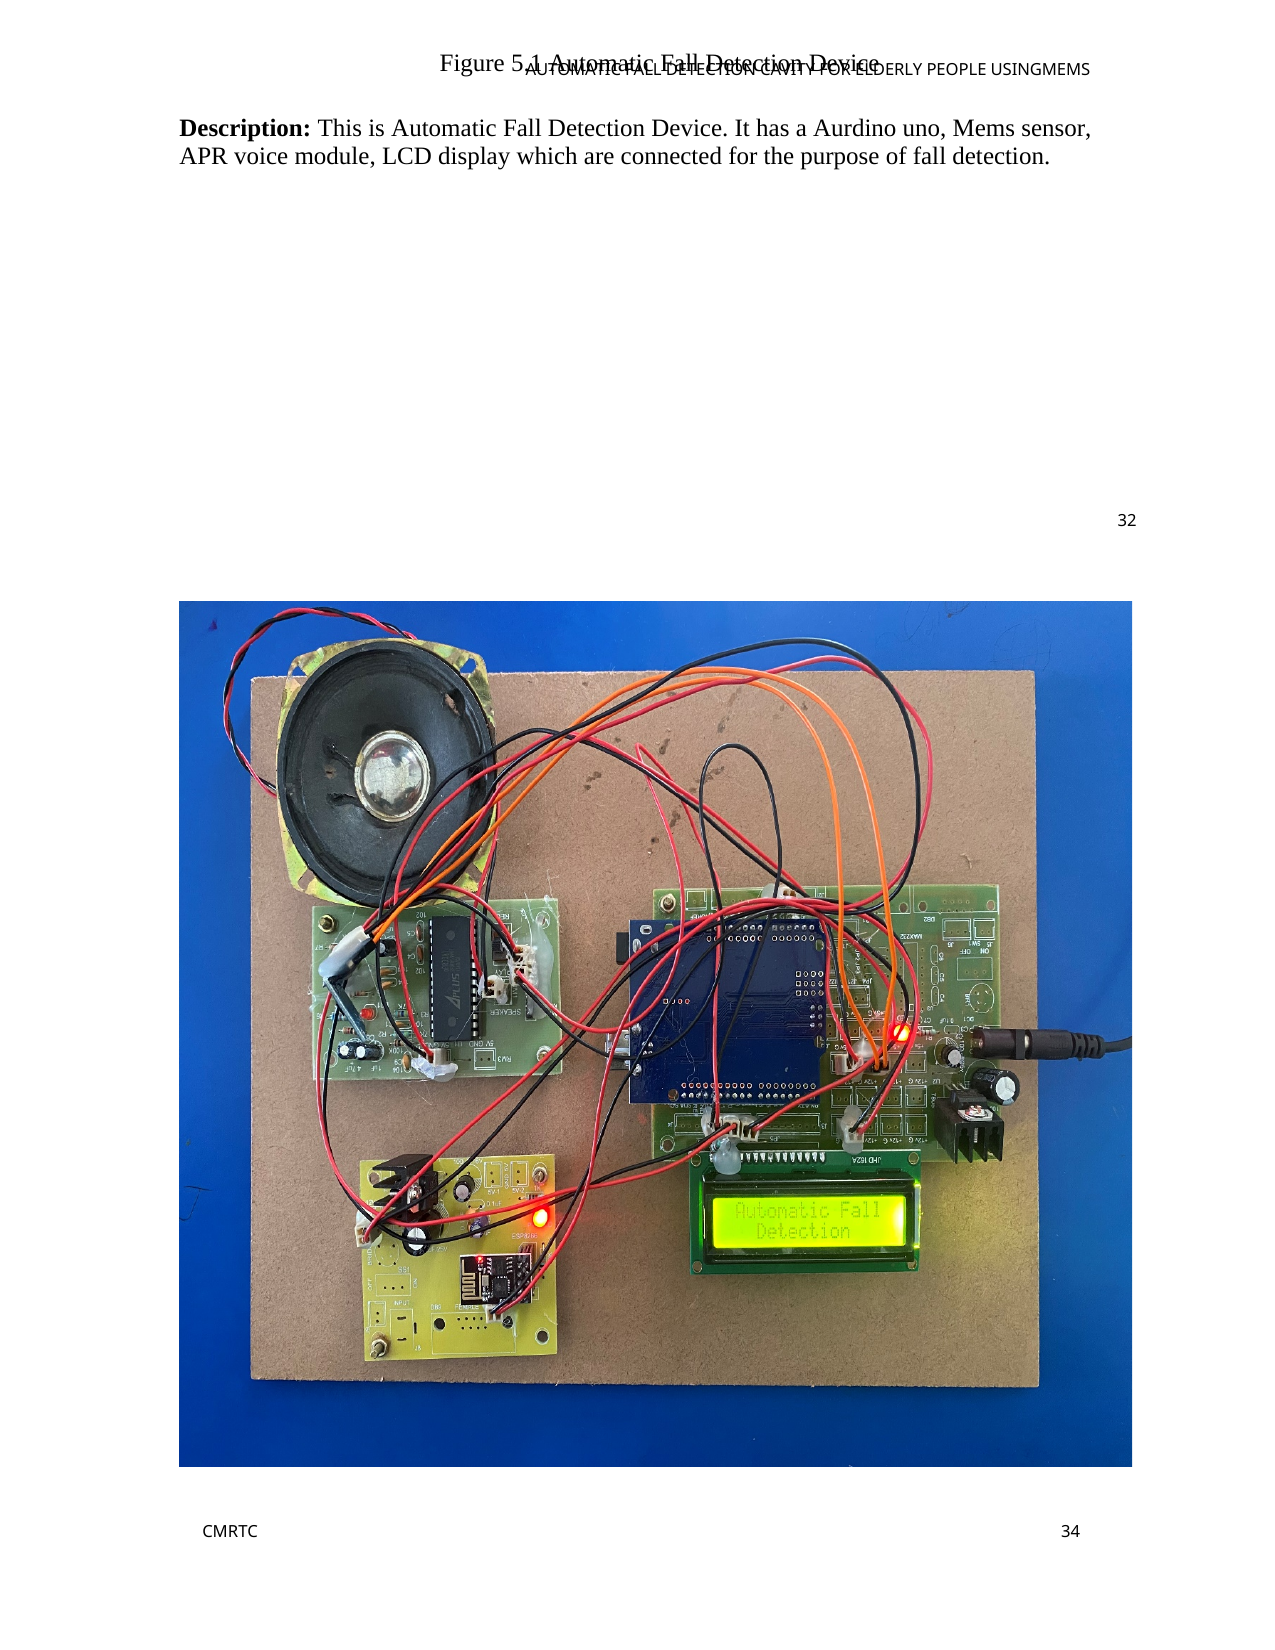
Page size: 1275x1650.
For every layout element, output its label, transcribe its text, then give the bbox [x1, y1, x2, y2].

text Figure 5.1 Automatic Fall Detection Device [179, 48, 1139, 77]
subtitle Description: This is Automatic Fall Detection Device. It has a Aurdino uno, Mems sensor, APR voice module, LCD display which are connected for the purpose of fall detection. [179, 113, 1139, 170]
picture [179, 601, 1133, 1467]
